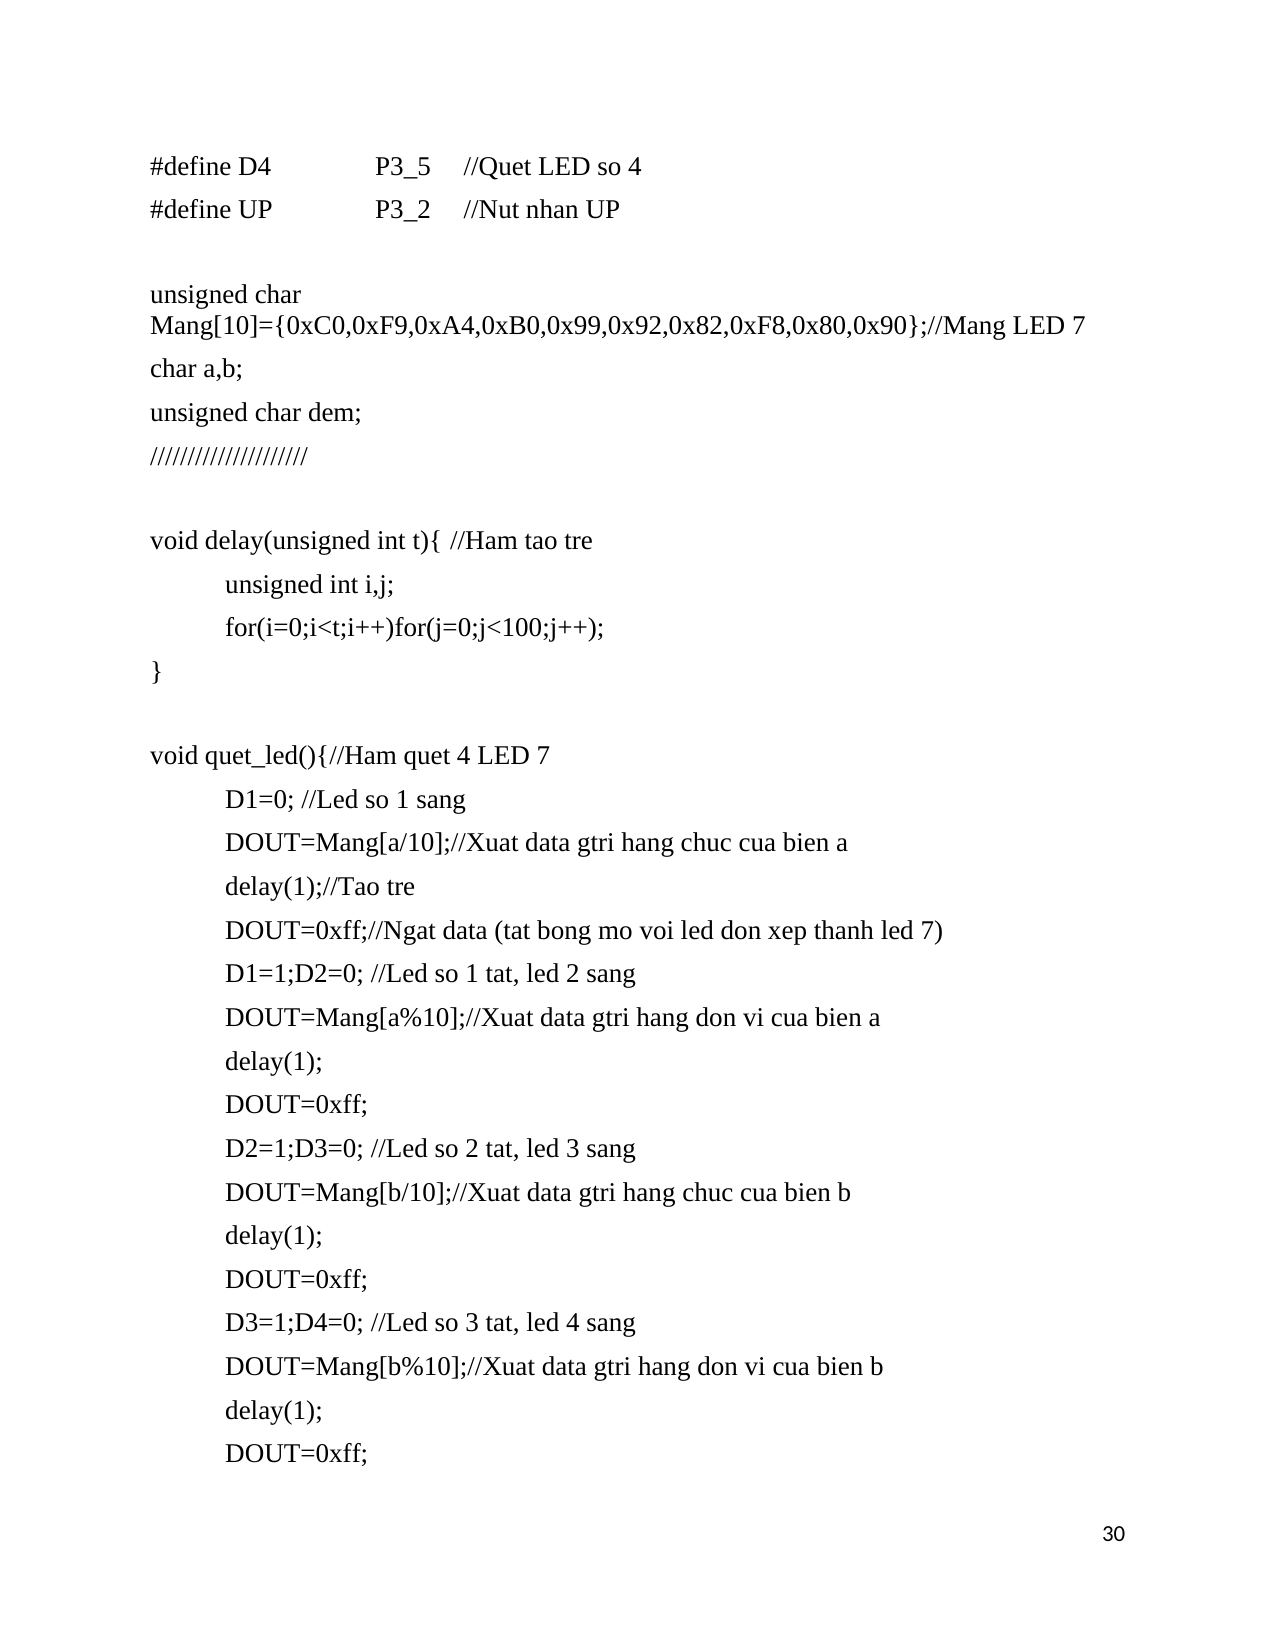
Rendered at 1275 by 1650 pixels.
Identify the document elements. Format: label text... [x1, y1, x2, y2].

text for(i=0;i<t;i++)for(j=0;j<100;j++); [150, 611, 1125, 642]
text unsigned char Mang[10]={0xC0,0xF9,0xA4,0xB0,0x99,0x92,0x82,0xF8,0x80,0x90};//Mang LED 7 [150, 278, 1125, 340]
text D1=0; //Led so 1 sang [150, 783, 1125, 814]
text delay(1);//Tao tre [150, 870, 1125, 901]
text DOUT=0xff;//Ngat data (tat bong mo voi led don xep thanh led 7) [150, 914, 1125, 945]
text D1=1;D2=0; //Led so 1 tat, led 2 sang [150, 957, 1125, 988]
text DOUT=0xff; [150, 1088, 1125, 1119]
text char a,b; [150, 353, 1125, 384]
text D2=1;D3=0; //Led so 2 tat, led 3 sang [150, 1132, 1125, 1163]
text #define D4 P3_5 //Quet LED so 4 [150, 150, 1125, 181]
text DOUT=Mang[b%10];//Xuat data gtri hang don vi cua bien b [150, 1350, 1125, 1381]
text DOUT=Mang[a%10];//Xuat data gtri hang don vi cua bien a [150, 1001, 1125, 1032]
text ///////////////////// [150, 440, 1125, 471]
text DOUT=Mang[a/10];//Xuat data gtri hang chuc cua bien a [150, 826, 1125, 858]
text DOUT=0xff; [150, 1263, 1125, 1294]
text D3=1;D4=0; //Led so 3 tat, led 4 sang [150, 1307, 1125, 1338]
text DOUT=Mang[b/10];//Xuat data gtri hang chuc cua bien b [150, 1176, 1125, 1207]
text #define UP P3_2 //Nut nhan UP [150, 194, 1125, 225]
text } [150, 655, 1125, 686]
text DOUT=0xff; [150, 1437, 1125, 1469]
text delay(1); [150, 1219, 1125, 1250]
text void quet_led(){//Ham quet 4 LED 7 [150, 739, 1125, 770]
text unsigned char dem; [150, 396, 1125, 427]
text delay(1); [150, 1394, 1125, 1425]
text delay(1); [150, 1045, 1125, 1076]
text unsigned int i,j; [150, 568, 1125, 599]
text void delay(unsigned int t){ //Ham tao tre [150, 524, 1125, 555]
